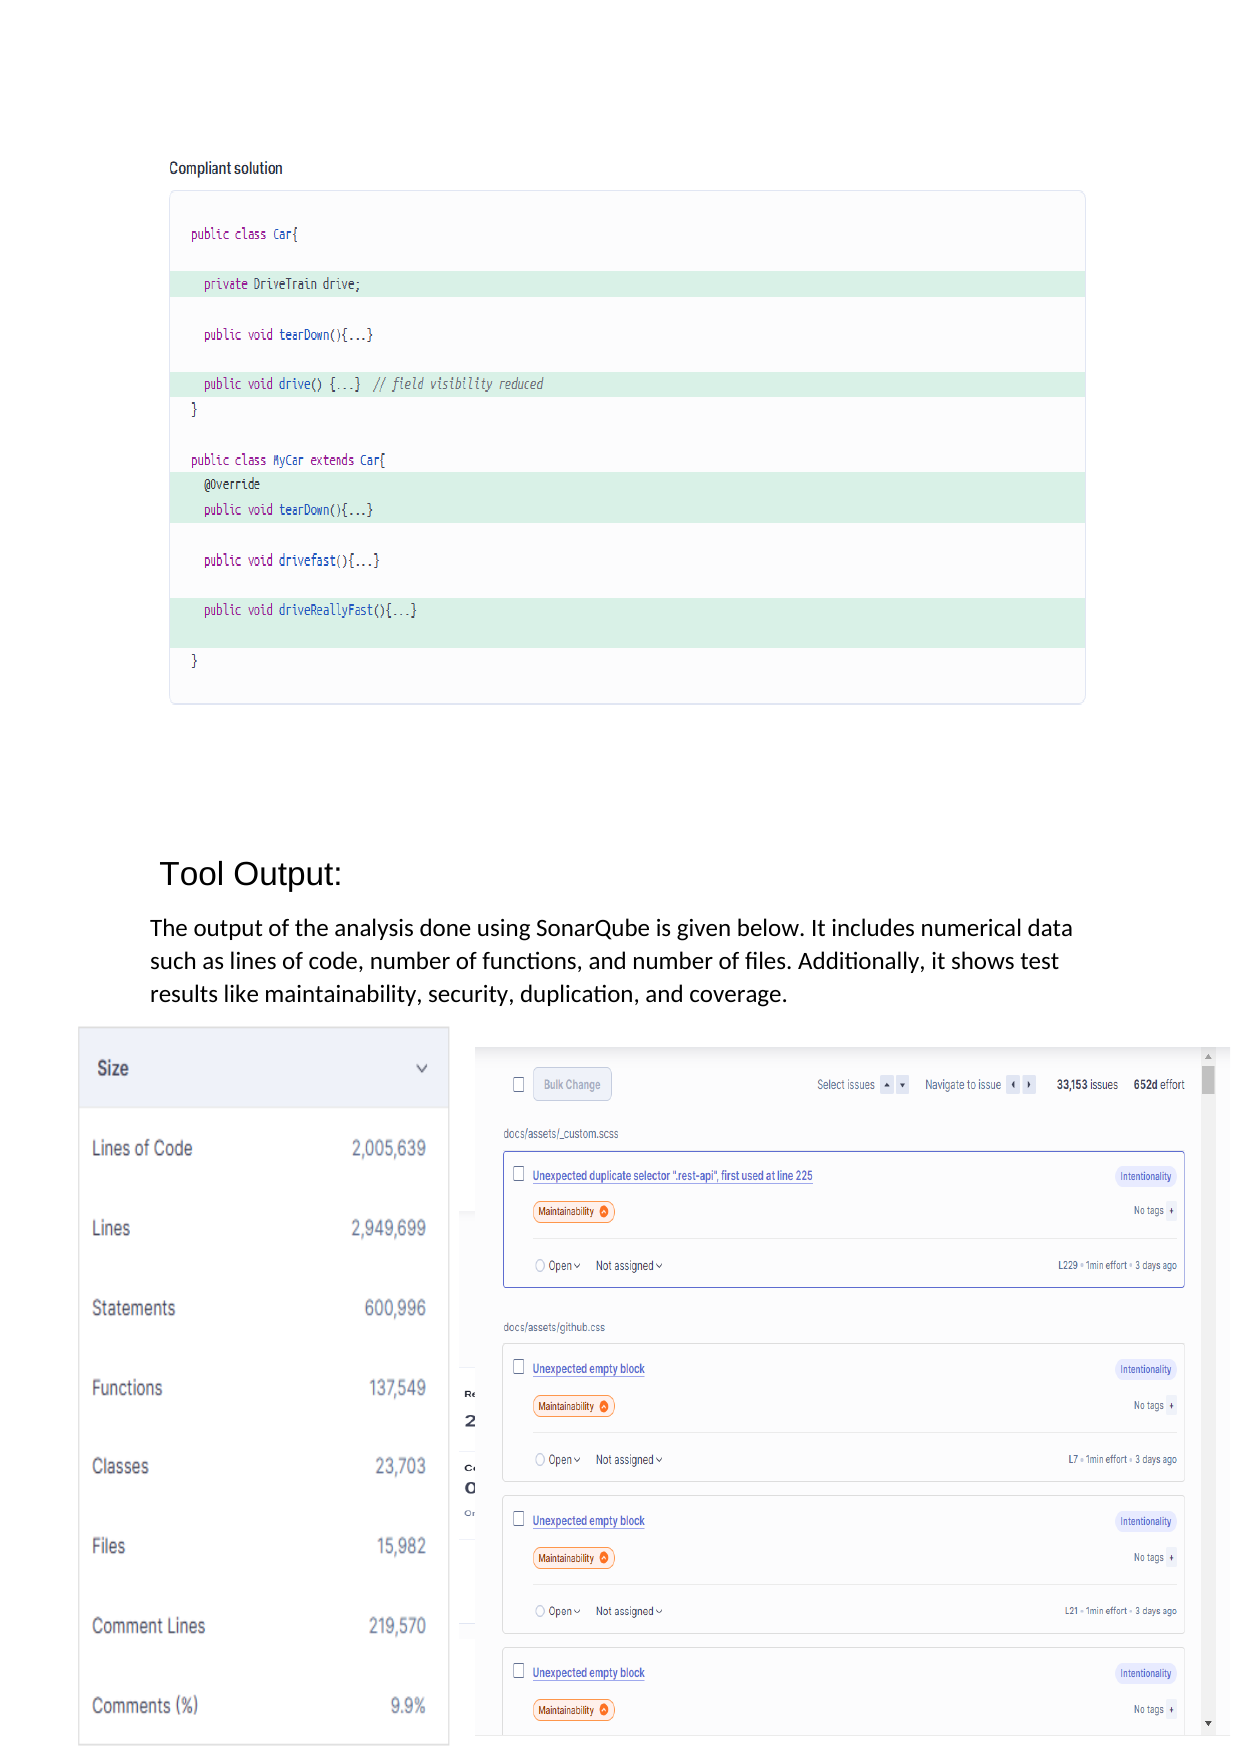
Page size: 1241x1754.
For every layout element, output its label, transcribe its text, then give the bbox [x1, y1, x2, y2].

text The output of the analysis done using SonarQube is given below. It includes numerical data such as lines of code, number of functions, and number of files. Additionally, it shows test results like maintainability, security, duplication, and coverage. [150, 912, 1090, 1008]
subtitle Tool Output: [150, 854, 1090, 892]
picture [150, 150, 1091, 705]
picture [70, 1022, 1230, 1754]
